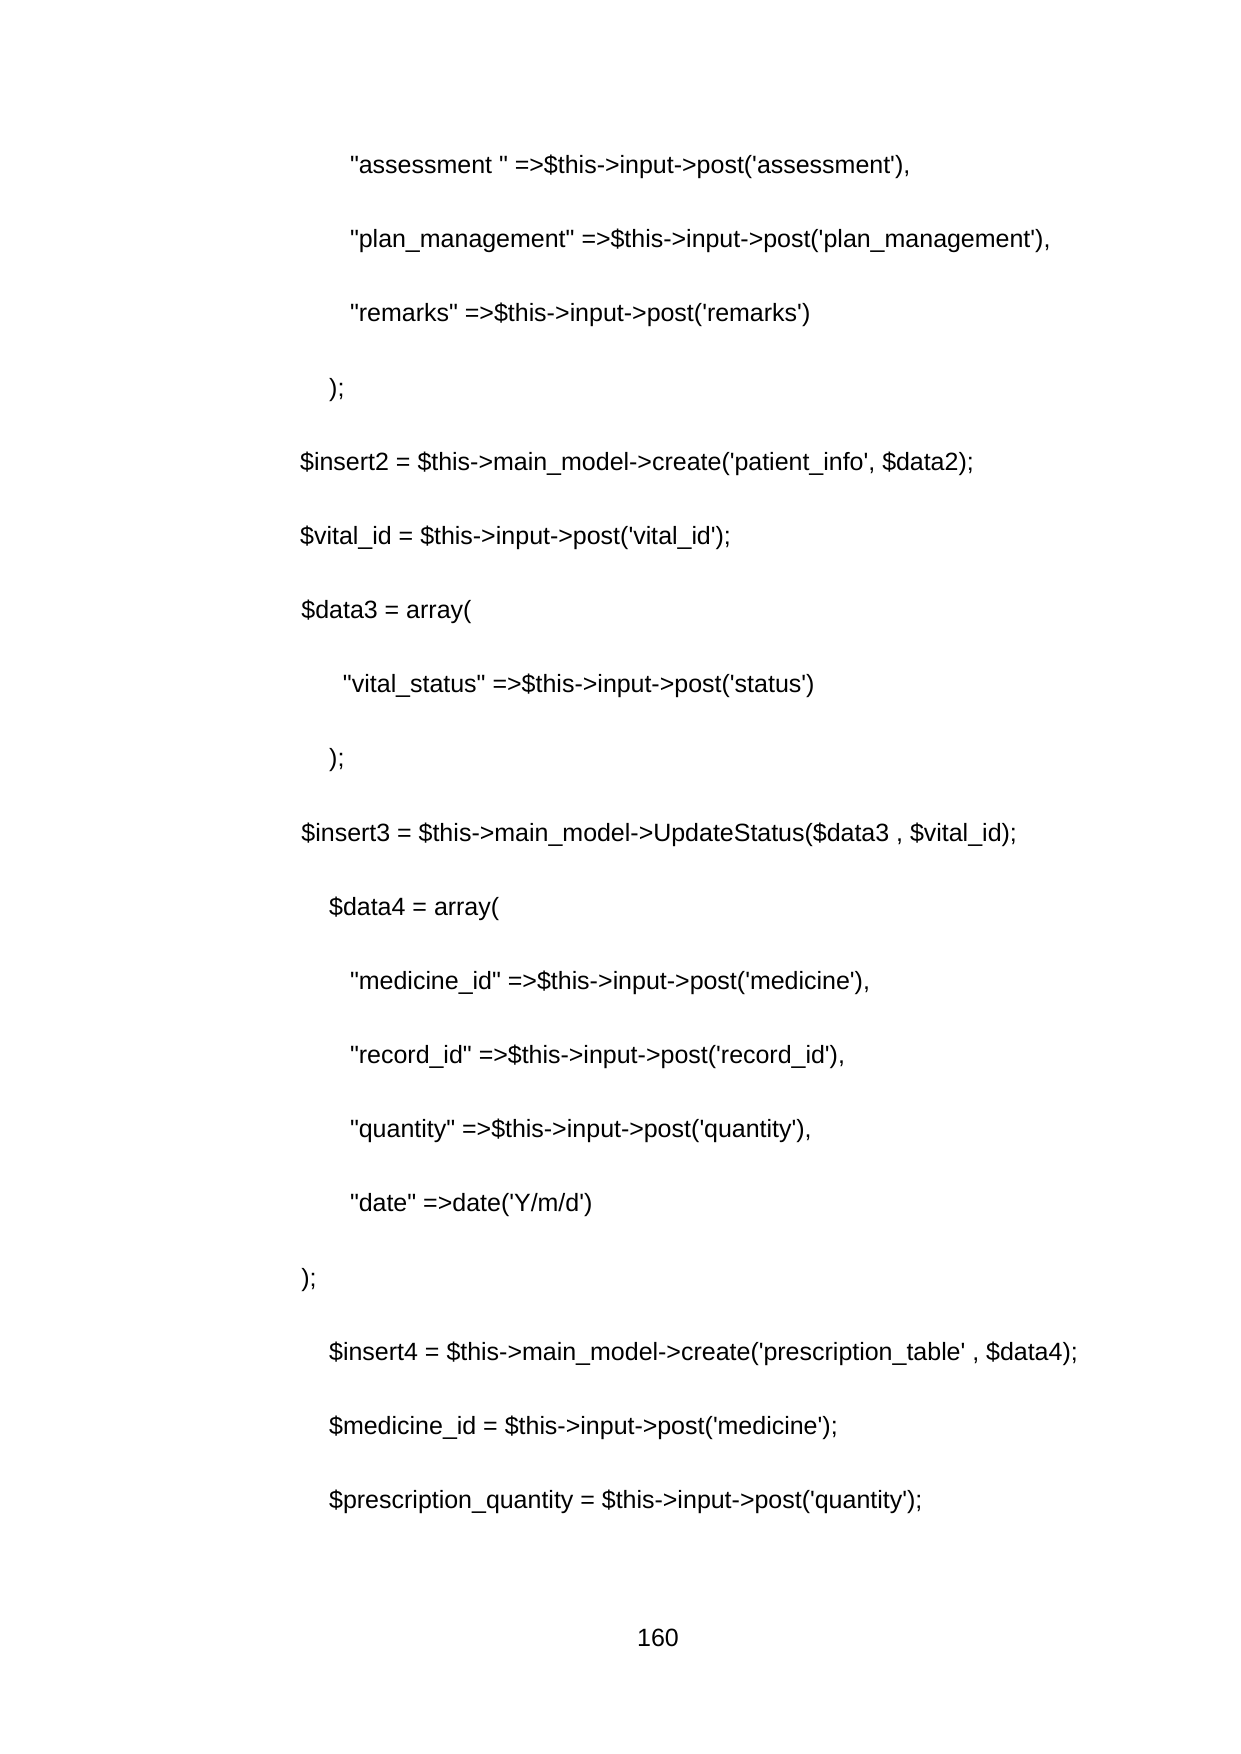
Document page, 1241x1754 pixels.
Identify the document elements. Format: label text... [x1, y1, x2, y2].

text ); [225, 372, 1090, 401]
text "medicine_id" =>$this->input->post('medicine'), [225, 966, 1090, 994]
text $medicine_id = $this->input->post('medicine'); [225, 1411, 1090, 1439]
text ); [225, 743, 1090, 772]
text "vital_status" =>$this->input->post('status') [225, 669, 1090, 698]
text $prescription_quantity = $this->input->post('quantity'); [225, 1485, 1090, 1514]
text $data3 = array( [225, 595, 1090, 624]
text "quantity" =>$this->input->post('quantity'), [225, 1114, 1090, 1143]
text "record_id" =>$this->input->post('record_id'), [225, 1040, 1090, 1069]
text "remarks" =>$this->input->post('remarks') [225, 298, 1090, 327]
text $data4 = array( [225, 892, 1090, 920]
text ); [225, 1262, 1090, 1291]
text $insert2 = $this->main_model->create('patient_info', $data2); [225, 447, 1090, 475]
text $vital_id = $this->input->post('vital_id'); [225, 521, 1090, 549]
text "date" =>date('Y/m/d') [225, 1188, 1090, 1217]
text "plan_management" =>$this->input->post('plan_management'), [225, 224, 1090, 253]
text $insert3 = $this->main_model->UpdateStatus($data3 , $vital_id); [225, 817, 1090, 846]
text $insert4 = $this->main_model->create('prescription_table' , $data4); [225, 1337, 1090, 1365]
text "assessment " =>$this->input->post('assessment'), [225, 150, 1090, 179]
